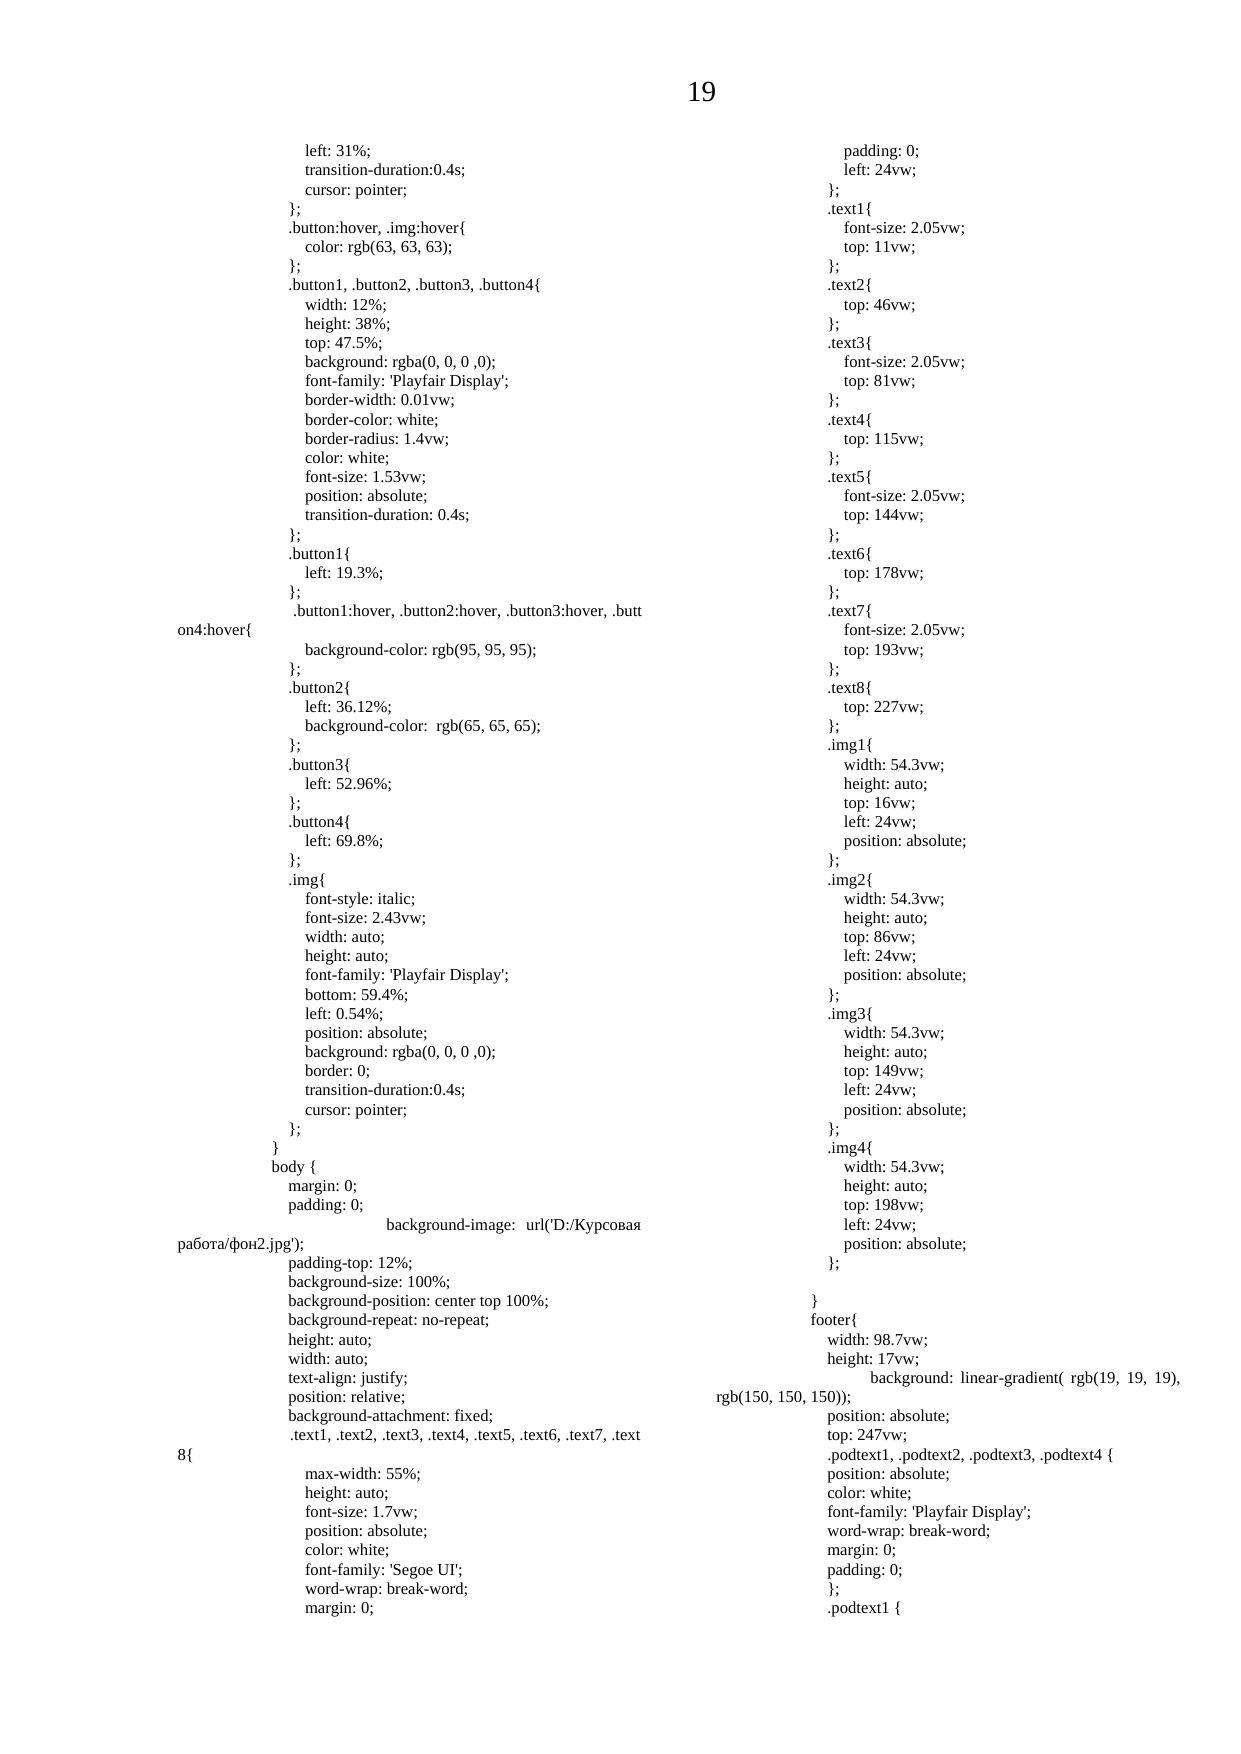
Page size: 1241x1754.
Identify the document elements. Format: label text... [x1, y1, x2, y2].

text } [716, 1291, 1181, 1310]
text background-position: center top 100%; [177, 1291, 642, 1310]
text position: absolute; [716, 1406, 1181, 1425]
text .img2{ [716, 869, 1181, 888]
text font-size: 2.05vw; [716, 486, 1181, 505]
text bottom: 59.4%; [177, 984, 642, 1003]
text left: 36.12%; [177, 697, 642, 716]
text .text7{ [716, 601, 1181, 620]
text }; [716, 1578, 1181, 1598]
text top: 47.5%; [177, 333, 642, 352]
text top: 247vw; [716, 1425, 1181, 1444]
text background: linear-gradient( rgb(19, 19, 19), rgb(150, 150, 150)); [716, 1368, 1181, 1406]
text .button1, .button2, .button3, .button4{ [177, 275, 642, 294]
text width: 54.3vw; [716, 754, 1181, 773]
text .text1, .text2, .text3, .text4, .text5, .text6, .text7, .text8{ [177, 1425, 642, 1463]
text left: 24vw; [716, 1214, 1181, 1233]
text width: auto; [177, 1348, 642, 1368]
text height: 38%; [177, 313, 642, 333]
text }; [716, 448, 1181, 467]
text }; [177, 850, 642, 869]
text .img4{ [716, 1138, 1181, 1157]
text }; [716, 1118, 1181, 1138]
text left: 69.8%; [177, 831, 642, 850]
text font-family: 'Playfair Display'; [177, 965, 642, 984]
text border-width: 0.01vw; [177, 390, 642, 409]
text top: 115vw; [716, 428, 1181, 448]
text font-style: italic; [177, 888, 642, 908]
text top: 193vw; [716, 639, 1181, 658]
text padding: 0; [716, 1559, 1181, 1578]
text font-size: 2.43vw; [177, 908, 642, 927]
text top: 81vw; [716, 371, 1181, 390]
text .button3{ [177, 754, 642, 773]
text .text1{ [716, 198, 1181, 218]
text background-image: url('D:/Курсовая работа/фон2.jpg'); [177, 1214, 642, 1253]
text font-family: 'Playfair Display'; [716, 1502, 1181, 1521]
text height: auto; [716, 1042, 1181, 1061]
text background-color: rgb(95, 95, 95); [177, 639, 642, 658]
text height: auto; [716, 908, 1181, 927]
text left: 24vw; [716, 1080, 1181, 1099]
text cursor: pointer; [177, 1099, 642, 1118]
text background-size: 100%; [177, 1272, 642, 1291]
text }; [177, 198, 642, 218]
text width: 12%; [177, 294, 642, 313]
text position: absolute; [716, 1233, 1181, 1253]
text }; [716, 984, 1181, 1003]
text }; [177, 1118, 642, 1138]
text padding: 0; [716, 141, 1181, 160]
text transition-duration: 0.4s; [177, 505, 642, 524]
text font-family: 'Playfair Display'; [177, 371, 642, 390]
text font-family: 'Segoe UI'; [177, 1559, 642, 1578]
text text-align: justify; [177, 1368, 642, 1387]
text width: auto; [177, 927, 642, 946]
text color: white; [177, 1540, 642, 1559]
text background-repeat: no-repeat; [177, 1310, 642, 1329]
text .podtext1, .podtext2, .podtext3, .podtext4 { [716, 1444, 1181, 1463]
text height: auto; [716, 1176, 1181, 1195]
text .img3{ [716, 1003, 1181, 1023]
text position: absolute; [177, 1023, 642, 1042]
text background-color: rgb(65, 65, 65); [177, 716, 642, 735]
text .text2{ [716, 275, 1181, 294]
text top: 198vw; [716, 1195, 1181, 1214]
text background: rgba(0, 0, 0 ,0); [177, 352, 642, 371]
text .text5{ [716, 467, 1181, 486]
text top: 227vw; [716, 697, 1181, 716]
text left: 52.96%; [177, 773, 642, 793]
text font-size: 1.53vw; [177, 467, 642, 486]
text color: white; [177, 448, 642, 467]
text .text6{ [716, 543, 1181, 563]
text }; [177, 735, 642, 754]
text top: 46vw; [716, 294, 1181, 313]
text height: auto; [177, 1483, 642, 1502]
text }; [716, 179, 1181, 198]
text cursor: pointer; [177, 179, 642, 198]
text position: absolute; [716, 1099, 1181, 1118]
text position: absolute; [716, 965, 1181, 984]
text left: 24vw; [716, 946, 1181, 965]
text }; [716, 1253, 1181, 1272]
text .button1:hover, .button2:hover, .button3:hover, .button4:hover{ [177, 601, 642, 639]
text transition-duration:0.4s; [177, 160, 642, 179]
text height: auto; [177, 1329, 642, 1348]
text width: 98.7vw; [716, 1329, 1181, 1348]
text border-color: white; [177, 409, 642, 428]
text left: 31%; [177, 141, 642, 160]
text }; [177, 524, 642, 543]
text position: absolute; [716, 831, 1181, 850]
text max-width: 55%; [177, 1463, 642, 1483]
text padding: 0; [177, 1195, 642, 1214]
text .button4{ [177, 812, 642, 831]
text .button2{ [177, 678, 642, 697]
text left: 0.54%; [177, 1003, 642, 1023]
text left: 24vw; [716, 812, 1181, 831]
text }; [716, 256, 1181, 275]
text top: 178vw; [716, 563, 1181, 582]
text position: relative; [177, 1387, 642, 1406]
text }; [716, 658, 1181, 678]
text }; [177, 582, 642, 601]
text footer{ [716, 1310, 1181, 1329]
text .button:hover, .img:hover{ [177, 218, 642, 237]
text border: 0; [177, 1061, 642, 1080]
text }; [716, 582, 1181, 601]
text top: 16vw; [716, 793, 1181, 812]
text height: auto; [716, 773, 1181, 793]
text .text8{ [716, 678, 1181, 697]
text .text3{ [716, 333, 1181, 352]
text background: rgba(0, 0, 0 ,0); [177, 1042, 642, 1061]
text padding-top: 12%; [177, 1253, 642, 1272]
text transition-duration:0.4s; [177, 1080, 642, 1099]
text word-wrap: break-word; [716, 1521, 1181, 1540]
text font-size: 2.05vw; [716, 620, 1181, 639]
text font-size: 2.05vw; [716, 352, 1181, 371]
text width: 54.3vw; [716, 1023, 1181, 1042]
text left: 24vw; [716, 160, 1181, 179]
text margin: 0; [716, 1540, 1181, 1559]
text }; [716, 313, 1181, 333]
text .text4{ [716, 409, 1181, 428]
text height: auto; [177, 946, 642, 965]
text }; [177, 658, 642, 678]
text border-radius: 1.4vw; [177, 428, 642, 448]
text .button1{ [177, 543, 642, 563]
text top: 86vw; [716, 927, 1181, 946]
text top: 149vw; [716, 1061, 1181, 1080]
text .img1{ [716, 735, 1181, 754]
text position: absolute; [177, 486, 642, 505]
text color: white; [716, 1483, 1181, 1502]
text }; [716, 390, 1181, 409]
text background-attachment: fixed; [177, 1406, 642, 1425]
text width: 54.3vw; [716, 1157, 1181, 1176]
text top: 11vw; [716, 237, 1181, 256]
text word-wrap: break-word; [177, 1578, 642, 1598]
text position: absolute; [716, 1463, 1181, 1483]
text left: 19.3%; [177, 563, 642, 582]
text }; [177, 256, 642, 275]
text width: 54.3vw; [716, 888, 1181, 908]
text .podtext1 { [716, 1598, 1181, 1617]
text height: 17vw; [716, 1348, 1181, 1368]
text } [177, 1138, 642, 1157]
text margin: 0; [177, 1176, 642, 1195]
text font-size: 2.05vw; [716, 218, 1181, 237]
text top: 144vw; [716, 505, 1181, 524]
text }; [716, 716, 1181, 735]
text .img{ [177, 869, 642, 888]
text }; [177, 793, 642, 812]
text }; [716, 850, 1181, 869]
text body { [177, 1157, 642, 1176]
text }; [716, 524, 1181, 543]
text color: rgb(63, 63, 63); [177, 237, 642, 256]
text margin: 0; [177, 1598, 642, 1617]
text font-size: 1.7vw; [177, 1502, 642, 1521]
text position: absolute; [177, 1521, 642, 1540]
